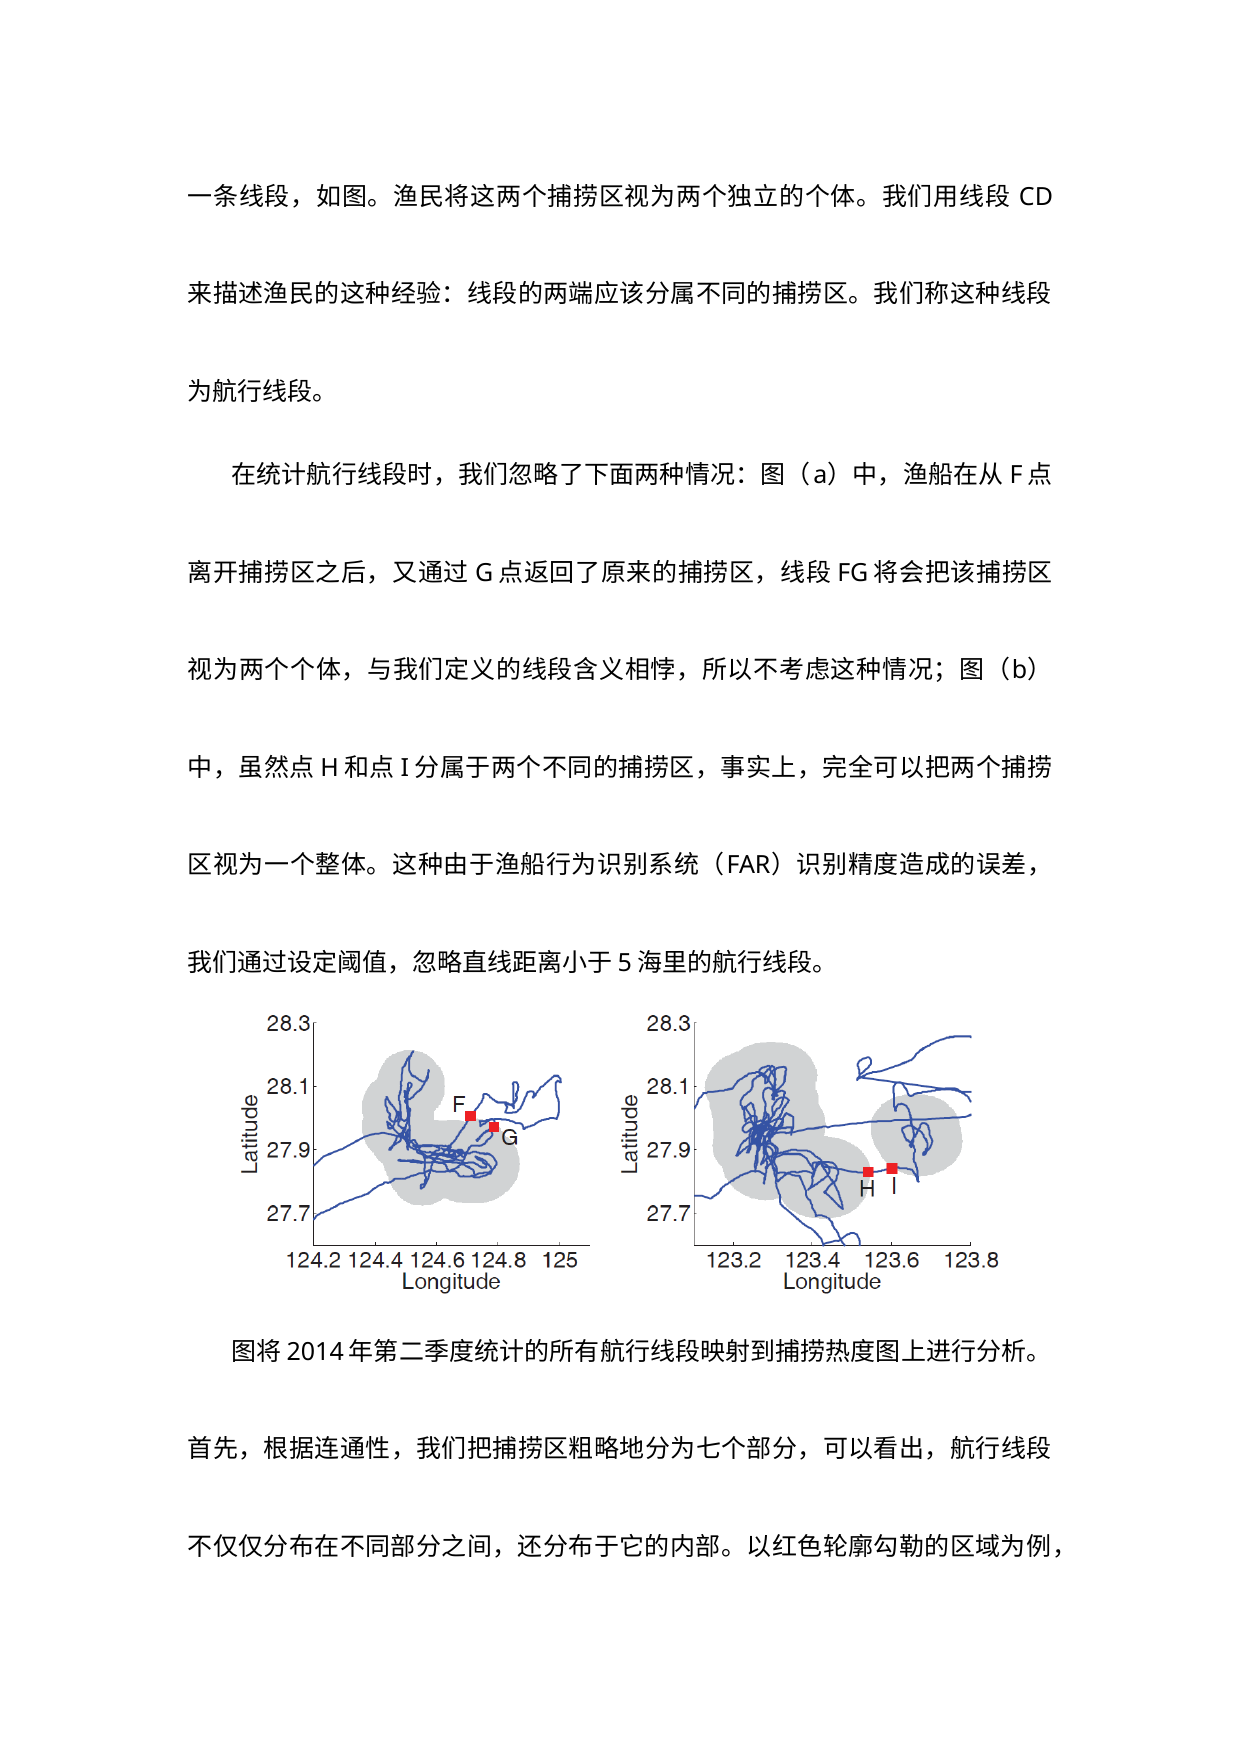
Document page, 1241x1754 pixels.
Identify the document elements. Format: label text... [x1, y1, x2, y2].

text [187, 1317, 1053, 1577]
picture [231, 1010, 1006, 1296]
text 在统计航行线段时，我们忽略了下面两种情况：图（a）中，渔船在从F点离开捕捞区之后，又通过G点返回了原来的捕捞区，线段FG将会把该捕捞区视为两个个体，与我们定义的线段含义相悖，所以不考虑这种情况；图（b）中，虽然点H和点I分属于两个不同的捕捞区，事实上，完全可以把两个捕捞区视为一个整体。这种由于渔船行为识别系统（FAR）识别精度造成的误差，我们通过设定阈值，忽略直线距离小于5海里的航行线段。 [187, 440, 1053, 993]
